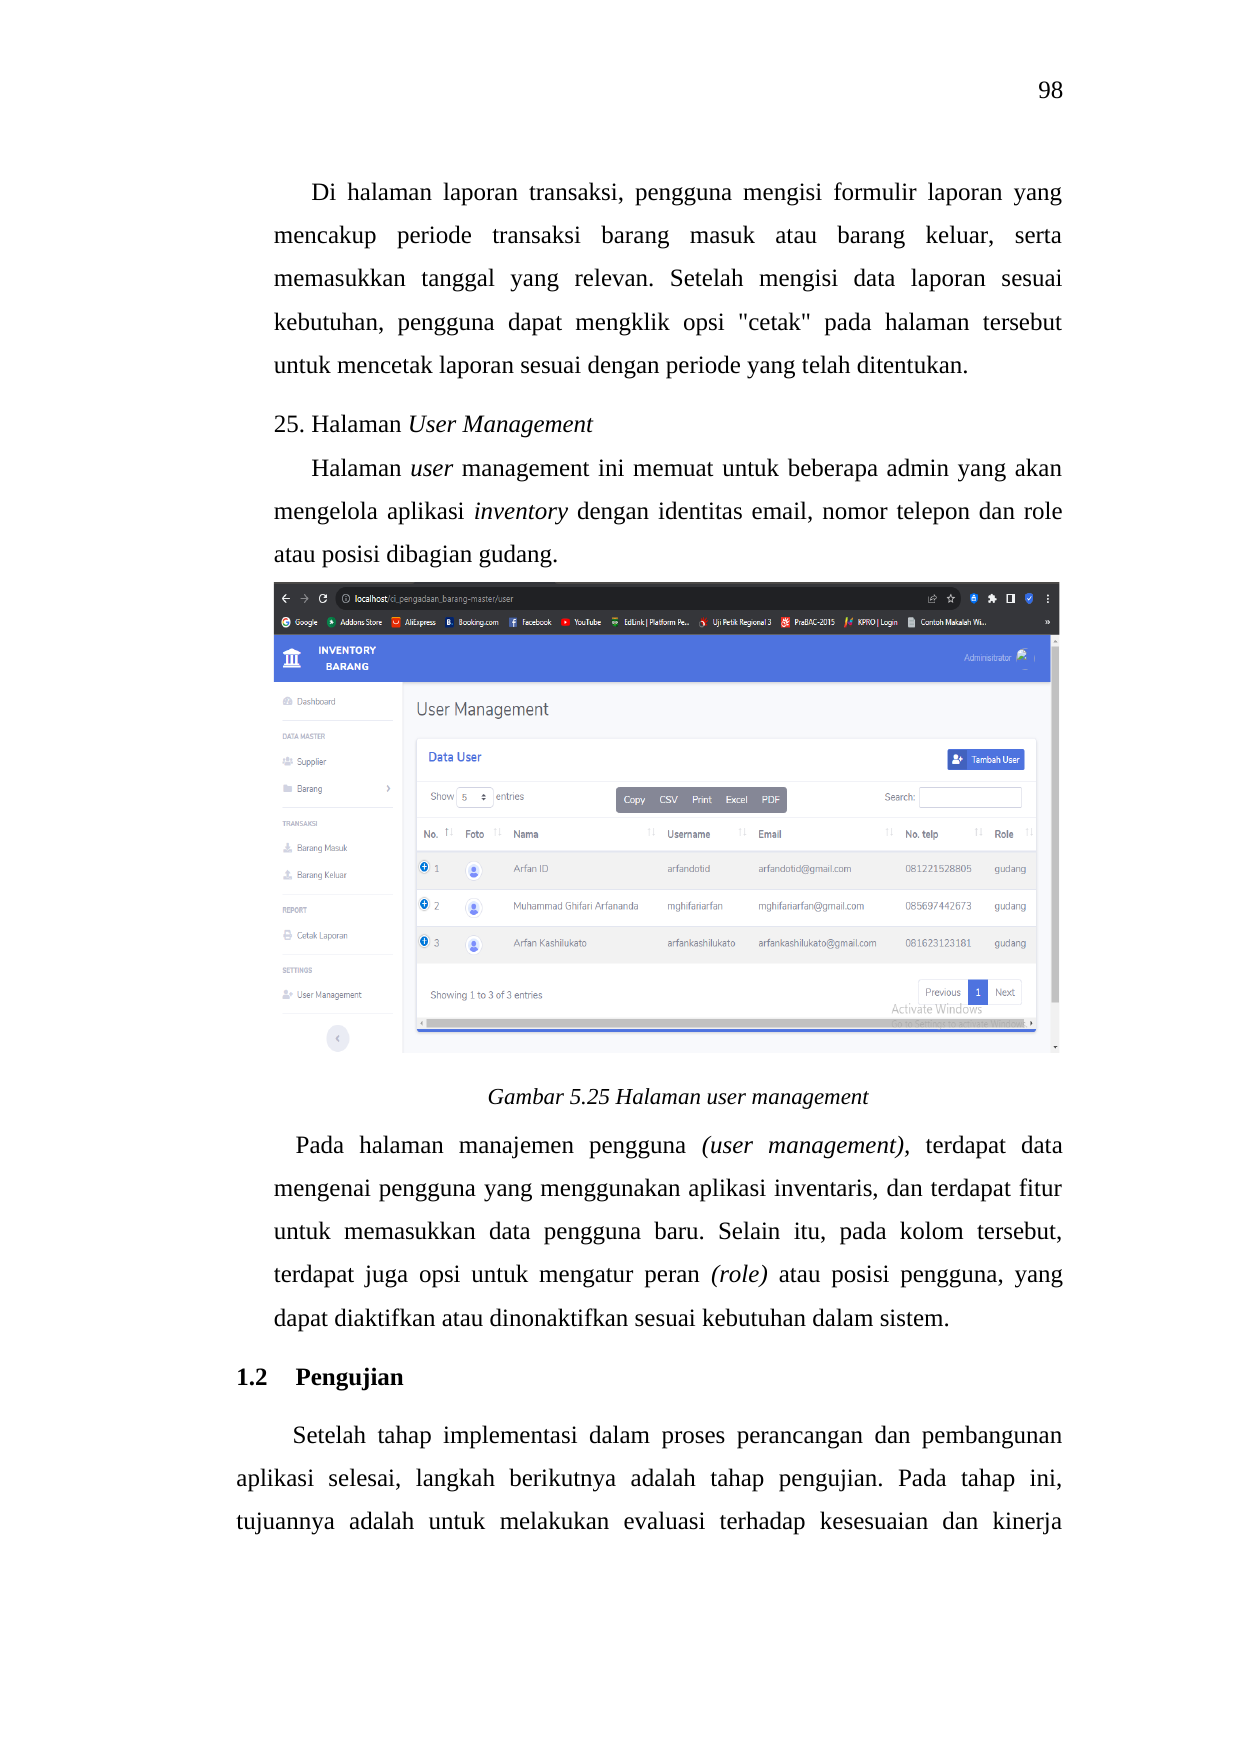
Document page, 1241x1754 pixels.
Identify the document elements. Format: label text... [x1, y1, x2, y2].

text Gambar 5.25 Halaman user management [236, 1083, 1063, 1109]
list Pengujian [236, 1362, 1063, 1391]
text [236, 1420, 1063, 1535]
text Pada halaman manajemen pengguna (user management), terdapat data mengenai pengguna yang menggunakan aplikasi inventaris, dan terdapat fitur untuk memasukkan data pengguna baru. Selain itu, pada kolom tersebut, terdapat juga opsi untuk mengatur peran (role) atau posisi pengguna, yang dapat diaktifkan atau dinonaktifkan sesuai kebutuhan dalam sistem. [274, 1130, 1063, 1331]
list Halaman User Management [274, 409, 1063, 438]
text Di halaman laporan transaksi, pengguna mengisi formulir laporan yang mencakup periode transaksi barang masuk atau barang keluar, serta memasukkan tanggal yang relevan. Setelah mengisi data laporan sesuai kebutuhan, pengguna dapat mengklik opsi "cetak" pada halaman tersebut untuk mencetak laporan sesuai dengan periode yang telah ditentukan. [274, 177, 1063, 378]
text Halaman user management ini memuat untuk beberapa admin yang akan mengelola aplikasi inventory dengan identitas email, nomor telepon dan role atau posisi dibagian gudang. [274, 453, 1063, 568]
picture [273, 582, 1060, 1053]
